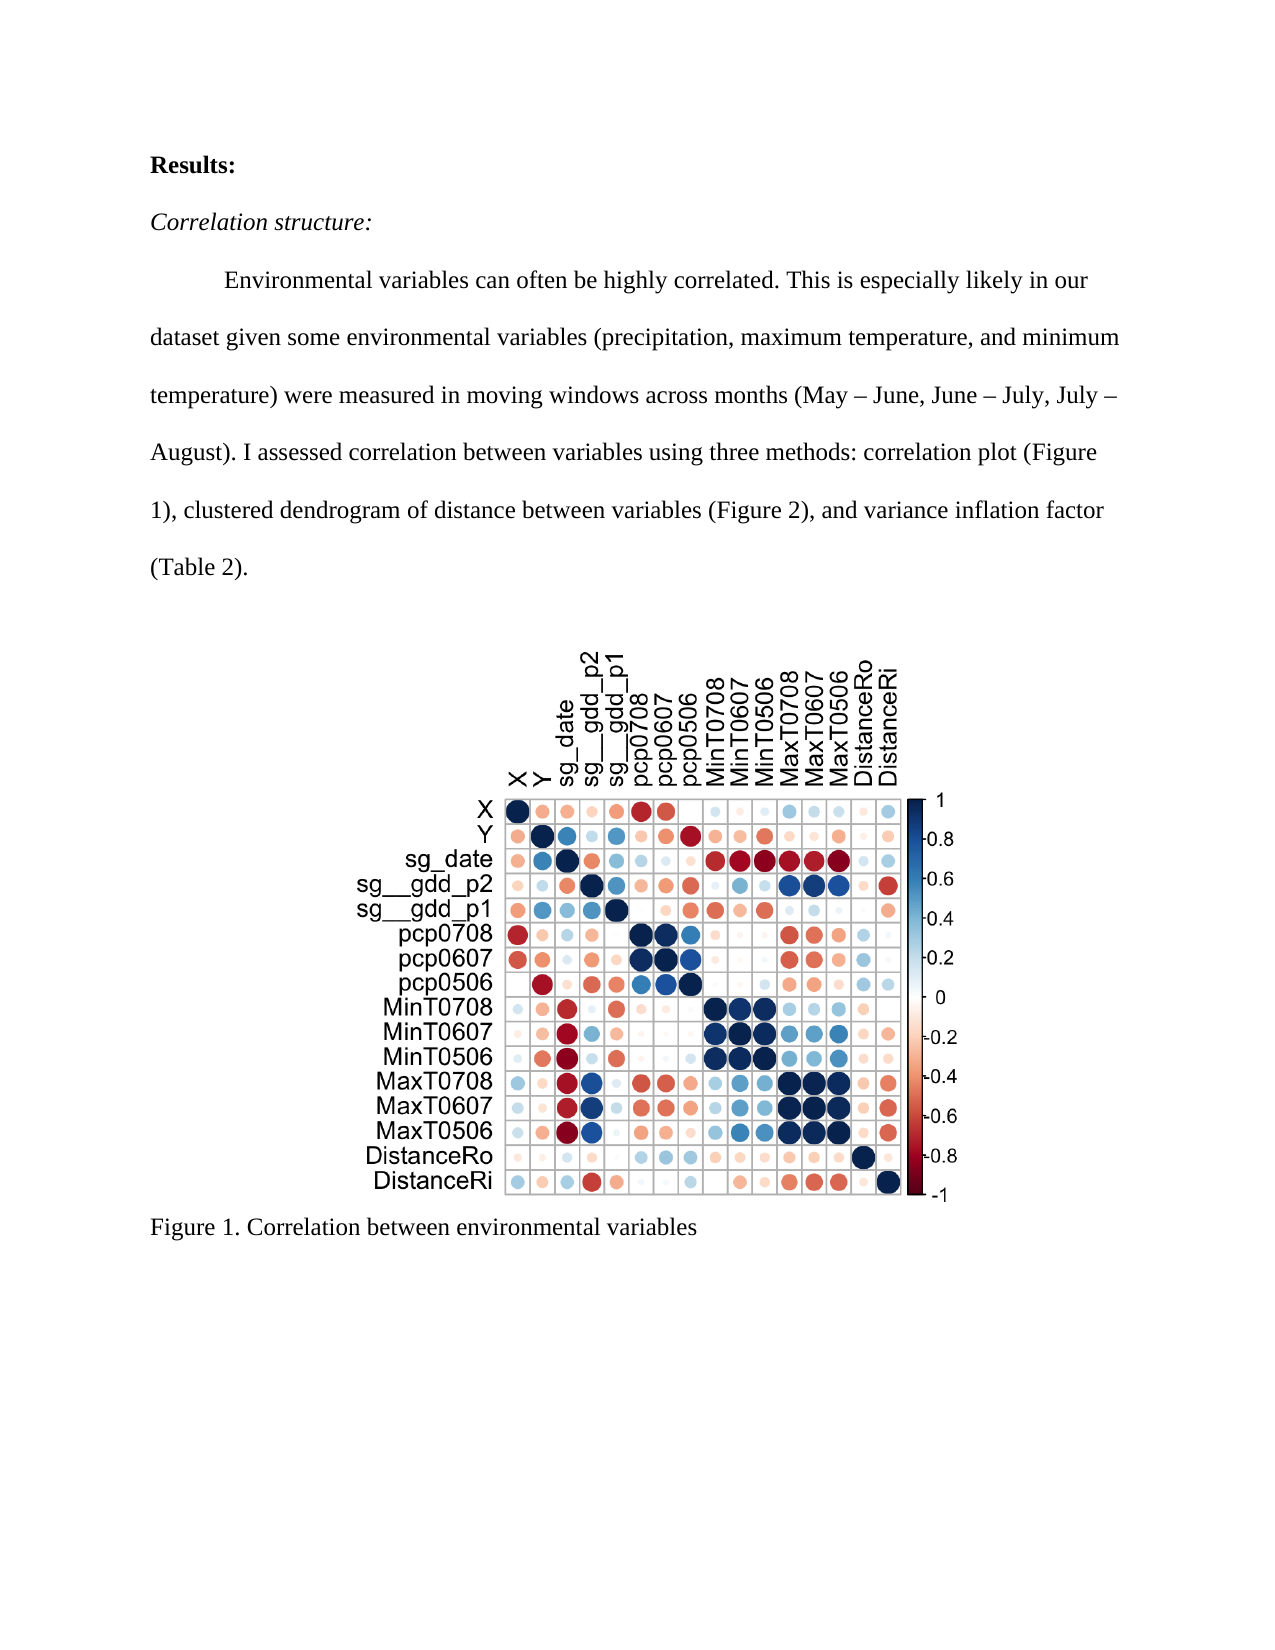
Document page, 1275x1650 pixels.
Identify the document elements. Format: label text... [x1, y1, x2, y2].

text Environmental variables can often be highly correlated. This is especially likely in our dataset given some environmental variables (precipitation, maximum temperature, and minimum temperature) were measured in moving windows across months (May – June, June – July, July – August). I assessed correlation between variables using three methods: correlation plot (Figure 1), clustered dendrogram of distance between variables (Figure 2), and variance inflation factor (Table 1). [150, 265, 1125, 581]
picture [150, 610, 1125, 1212]
text Figure 1. Correlation between environmental variables [150, 1212, 1125, 1240]
subtitle Results: [150, 150, 1125, 179]
subtitle Correlation structure: [150, 207, 1125, 236]
